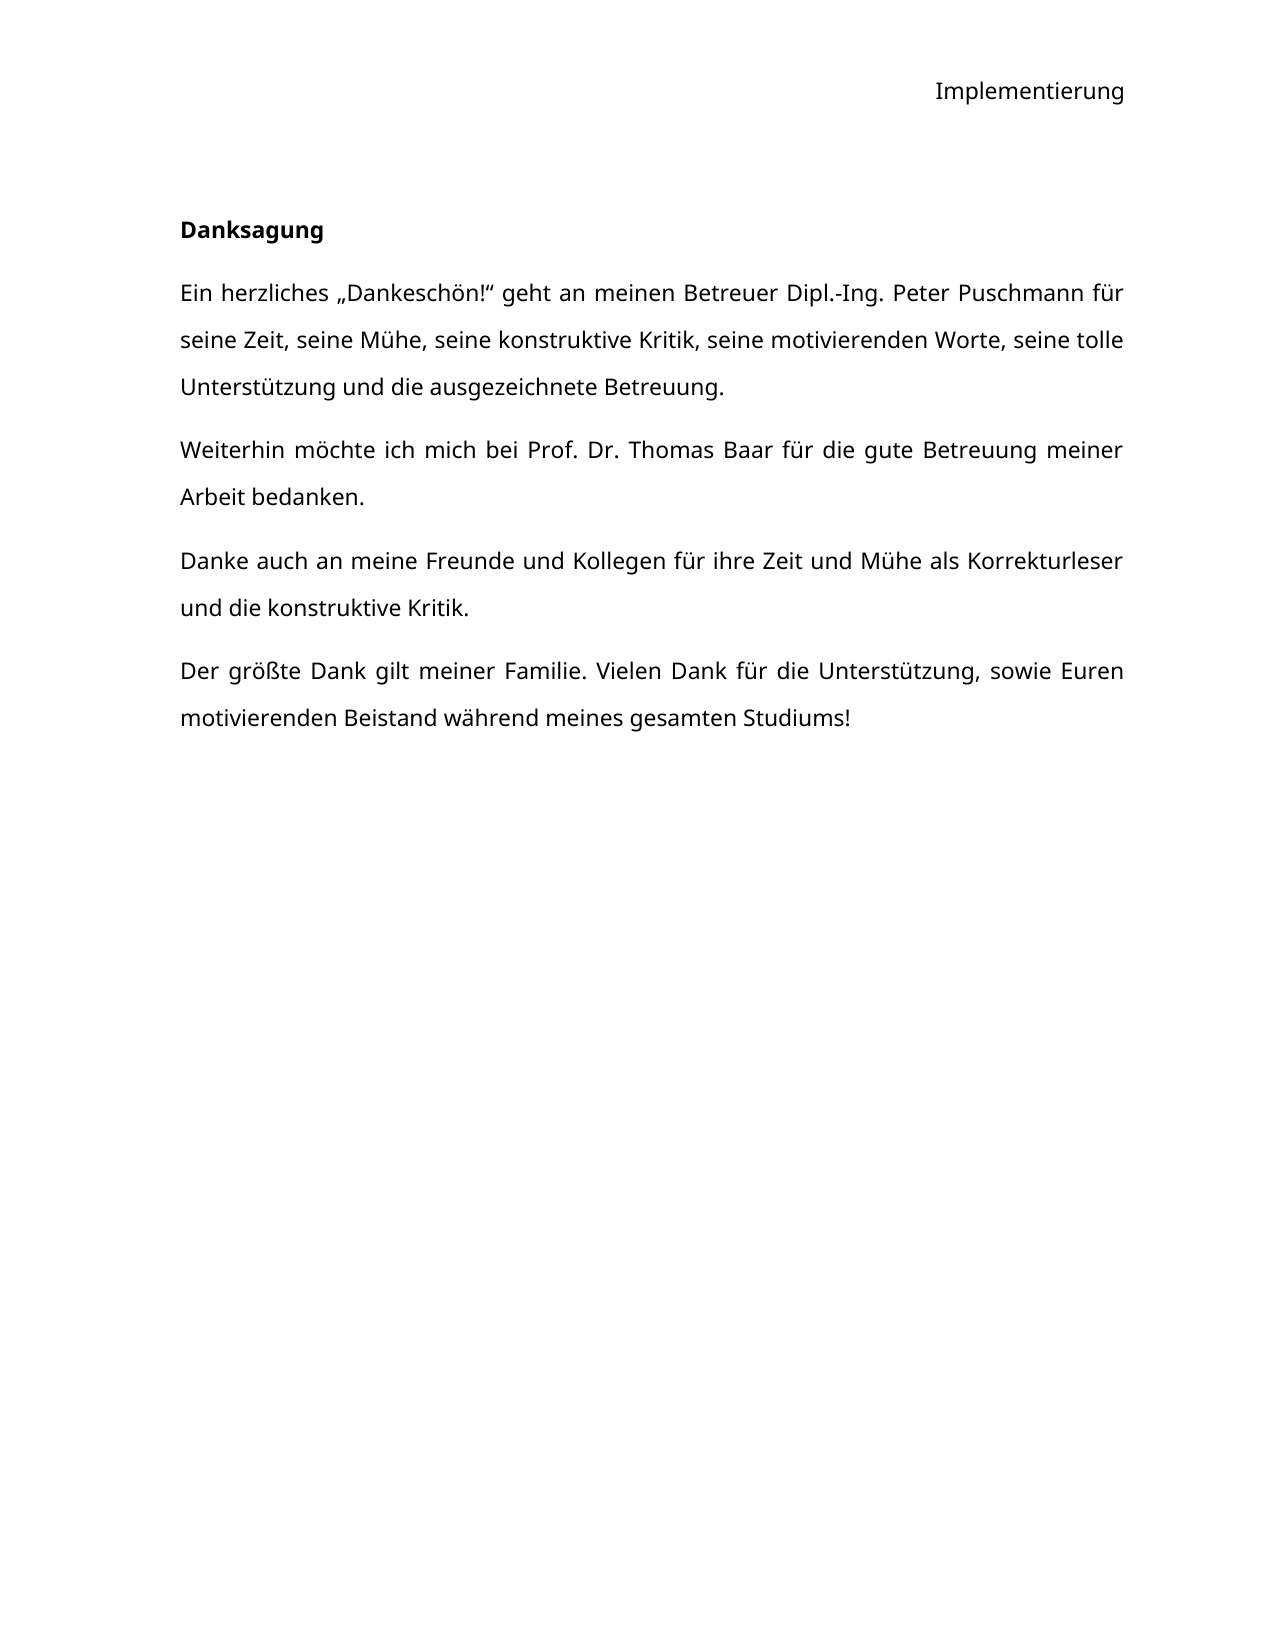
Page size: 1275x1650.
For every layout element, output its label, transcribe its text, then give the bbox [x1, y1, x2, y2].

text Ein herzliches „Dankeschön!“ geht an meinen Betreuer Dipl.-Ing. Peter Puschmann für seine Zeit, seine Mühe, seine konstruktive Kritik, seine motivierenden Worte, seine tolle Unterstützung und die ausgezeichnete Betreuung. [180, 277, 1125, 402]
text Danke auch an meine Freunde und Kollegen für ihre Zeit und Mühe als Korrekturleser und die konstruktive Kritik. [180, 545, 1125, 623]
text Der größte Dank gilt meiner Familie. Vielen Dank für die Unterstützung, sowie Euren motivierenden Beistand während meines gesamten Studiums! [180, 655, 1125, 733]
text Danksagung [180, 213, 1125, 245]
text Weiterhin möchte ich mich bei Prof. Dr. Thomas Baar für die gute Betreuung meiner Arbeit bedanken. [180, 434, 1125, 512]
